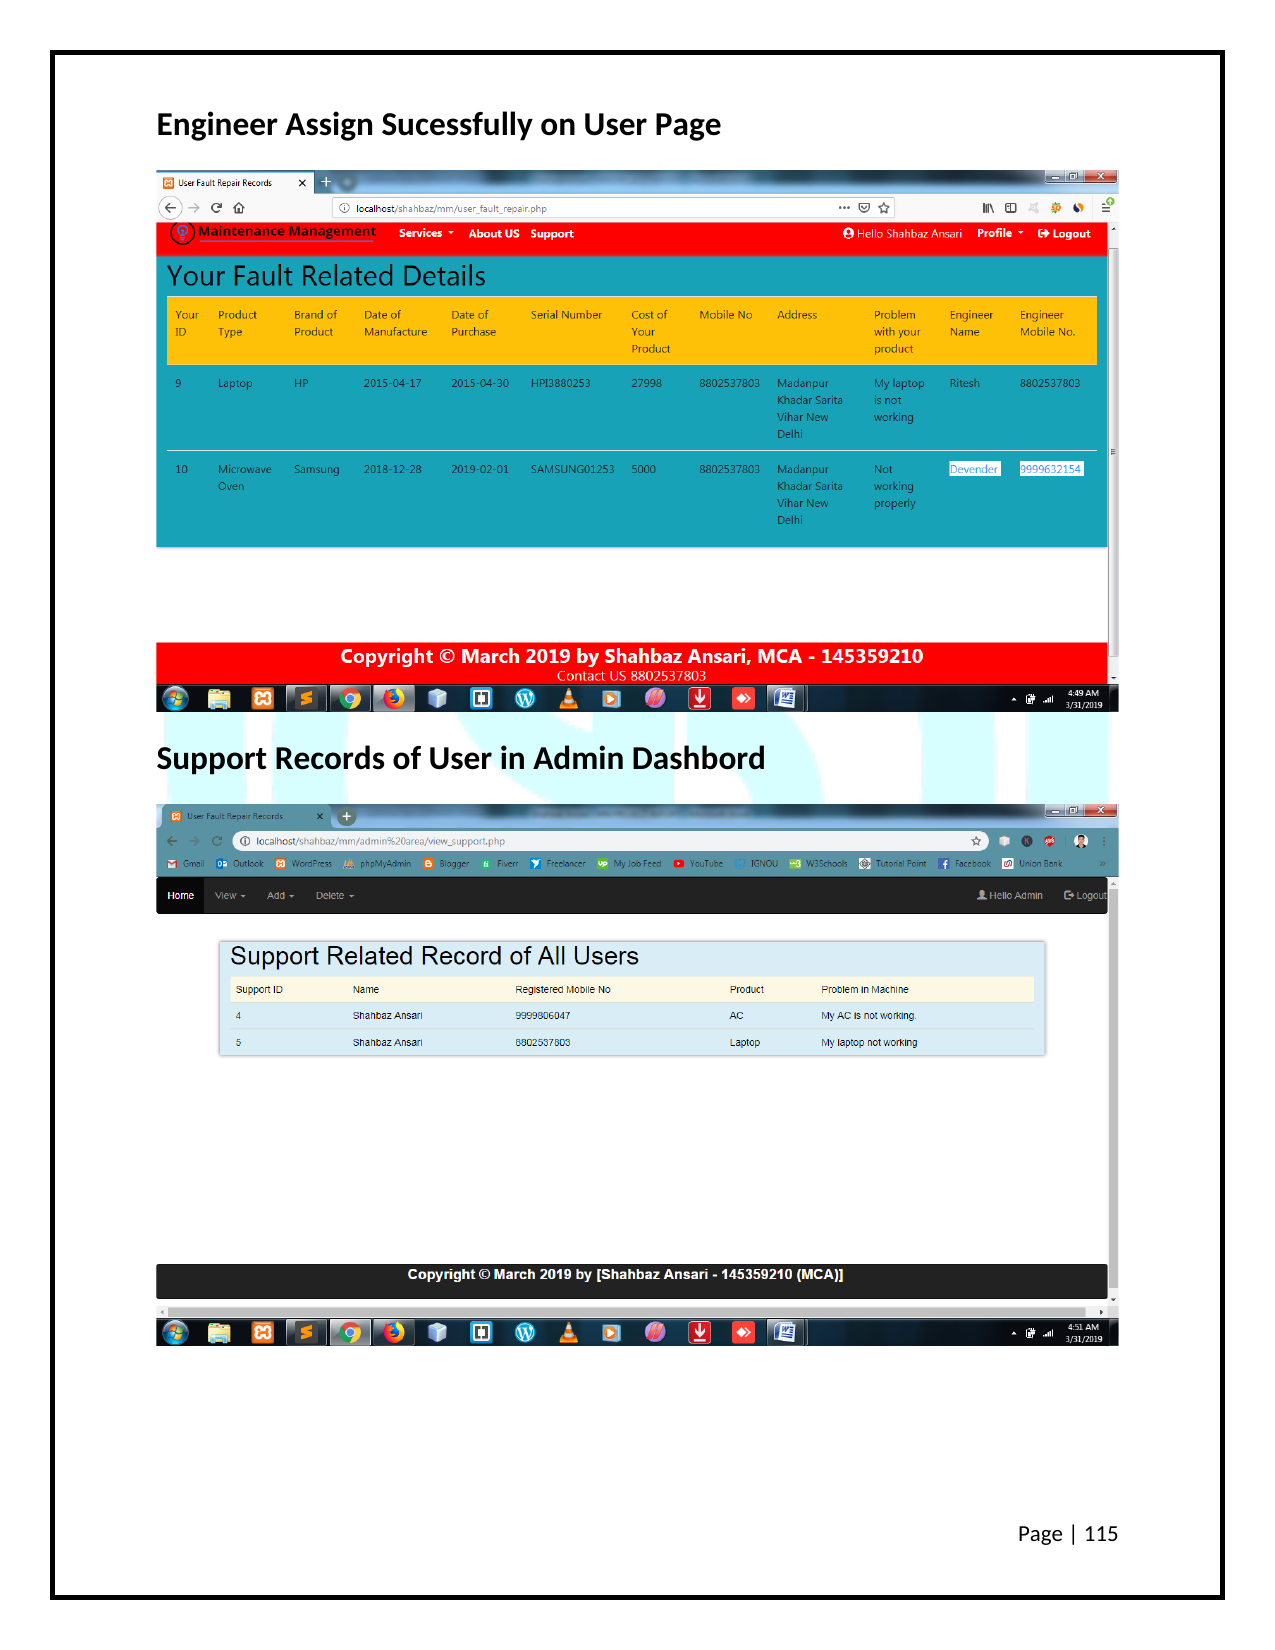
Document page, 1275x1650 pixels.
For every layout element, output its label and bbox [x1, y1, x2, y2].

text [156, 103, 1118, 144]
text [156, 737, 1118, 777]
picture [156, 804, 1119, 1346]
picture [156, 170, 1119, 712]
